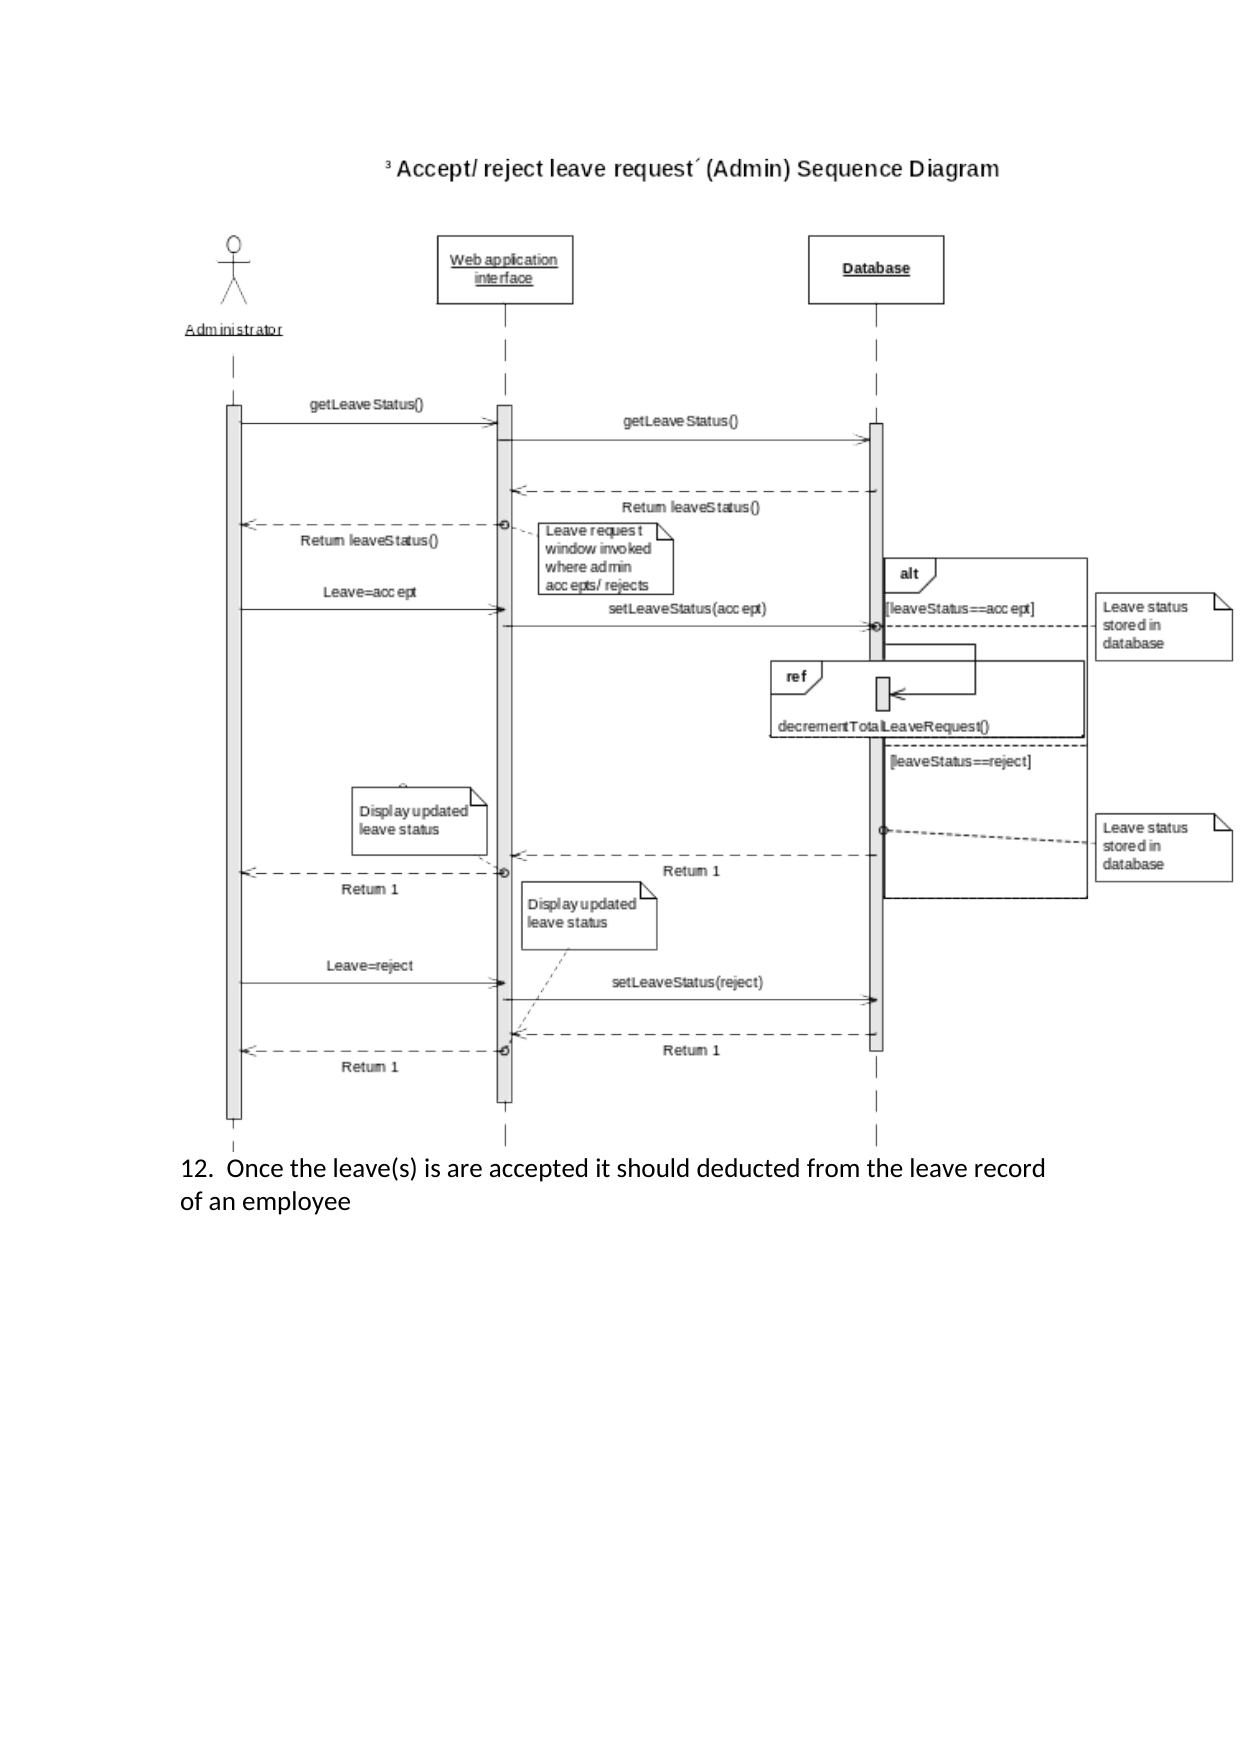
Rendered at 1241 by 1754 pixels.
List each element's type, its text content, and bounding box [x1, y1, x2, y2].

text 12. Once the leave(s) is are accepted it should deducted from the leave record of an employee [180, 1152, 1060, 1218]
